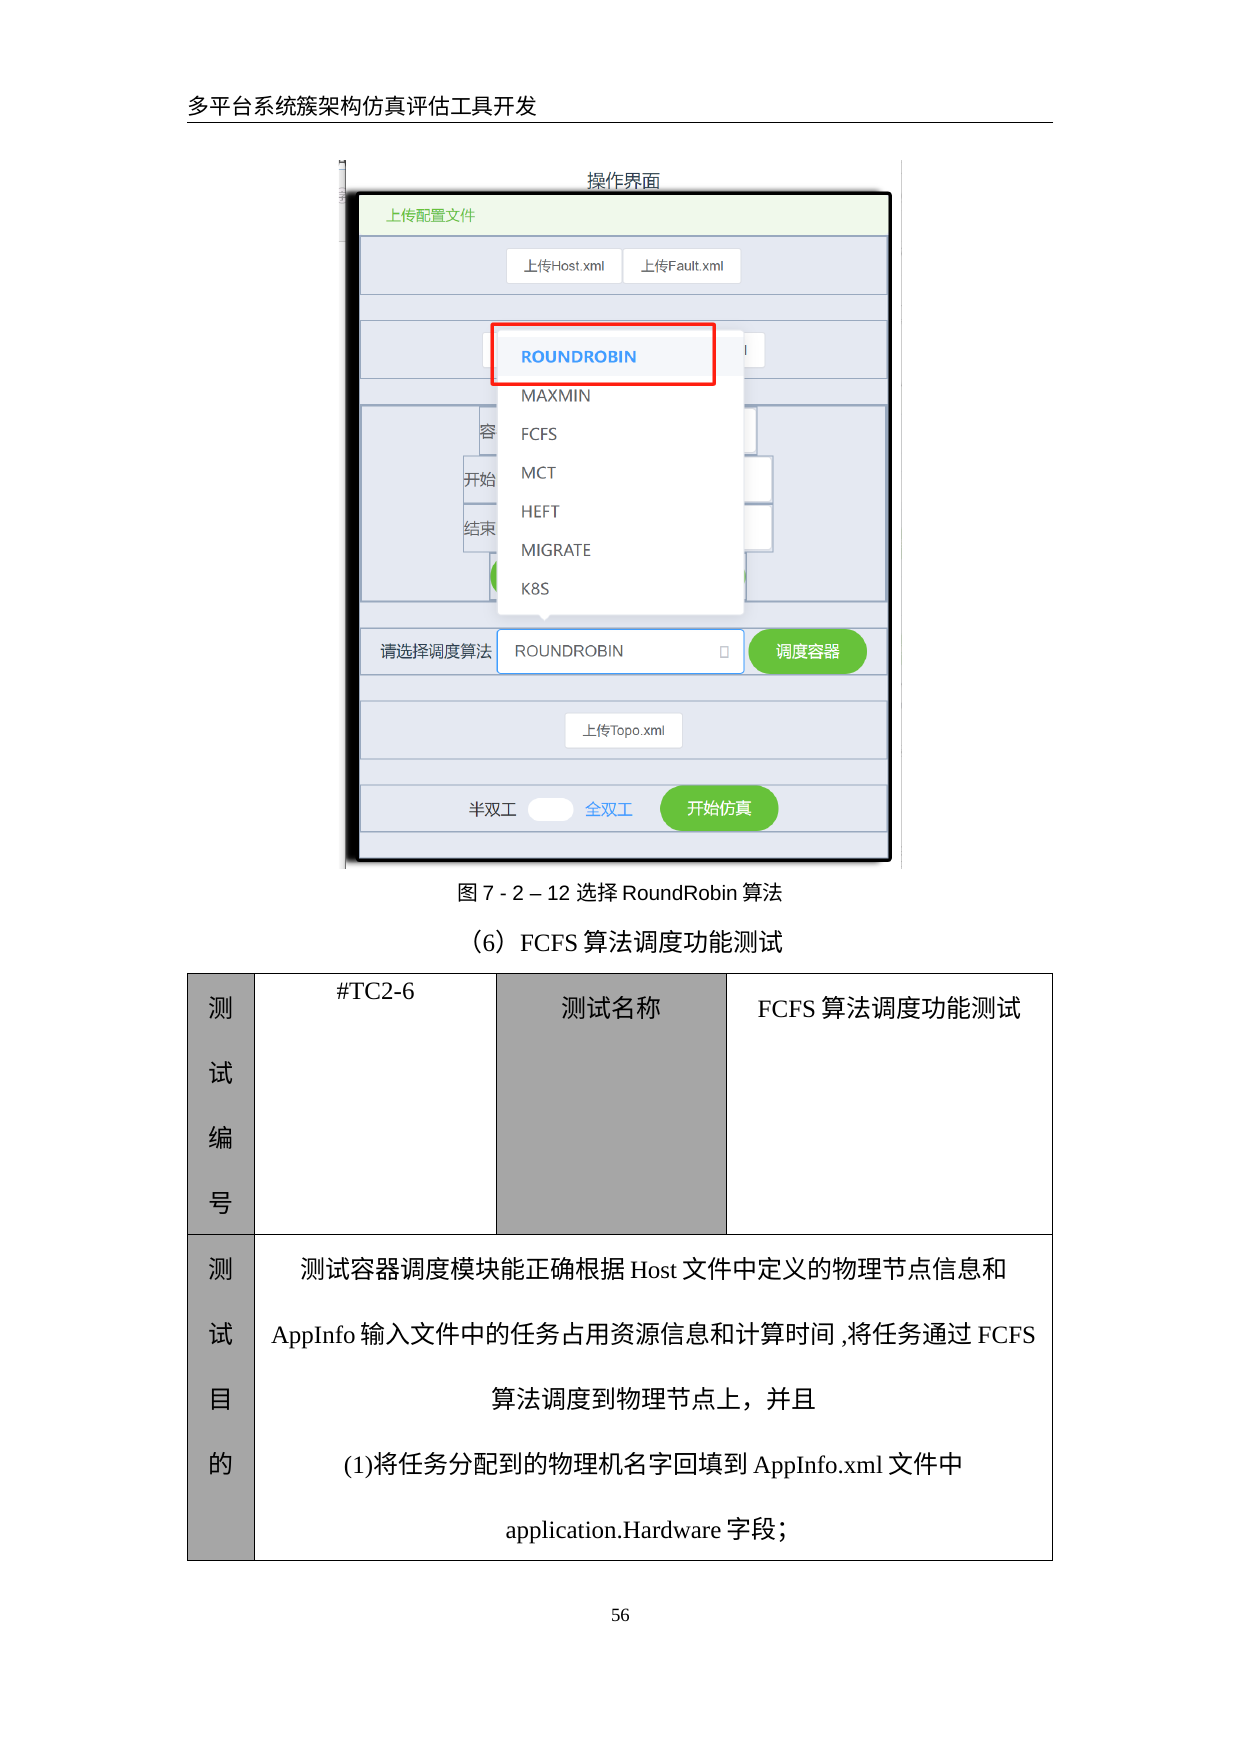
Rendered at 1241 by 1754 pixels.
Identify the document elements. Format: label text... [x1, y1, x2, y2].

table_cell 测试目的 [188, 1235, 254, 1560]
table_header FCFS算法调度功能测试 [727, 974, 1052, 1234]
text 图 7 - 2 – 12 选择RoundRobin算法 [187, 875, 1053, 908]
text （6）FCFS算法调度功能测试 [187, 908, 1053, 973]
table_header 测试名称 [497, 974, 726, 1234]
table_header 测试编号 [188, 974, 254, 1234]
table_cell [255, 1235, 1052, 1560]
picture [338, 160, 902, 869]
table_header #TC2-6 [255, 974, 496, 1234]
